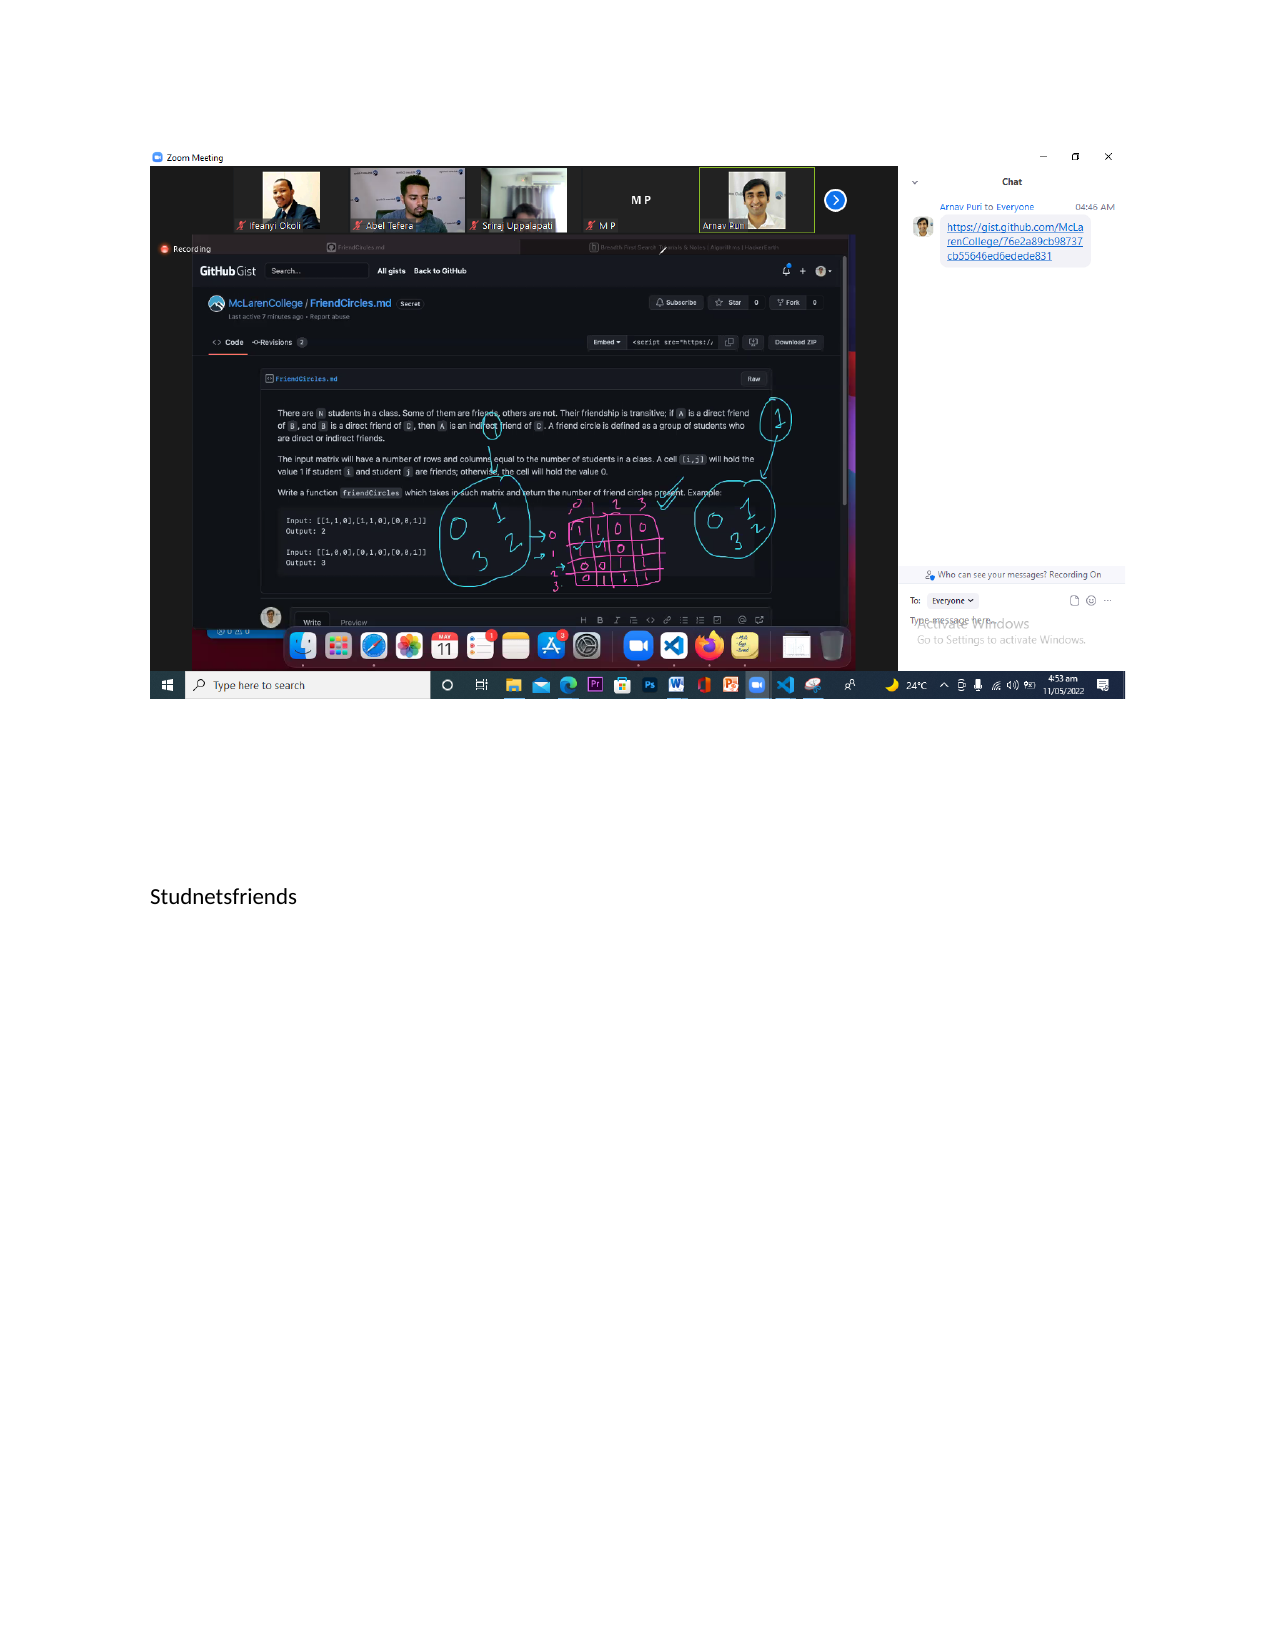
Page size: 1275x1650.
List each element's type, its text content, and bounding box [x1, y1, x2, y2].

text Studnetsfriends [150, 882, 1125, 910]
picture [150, 150, 1125, 699]
